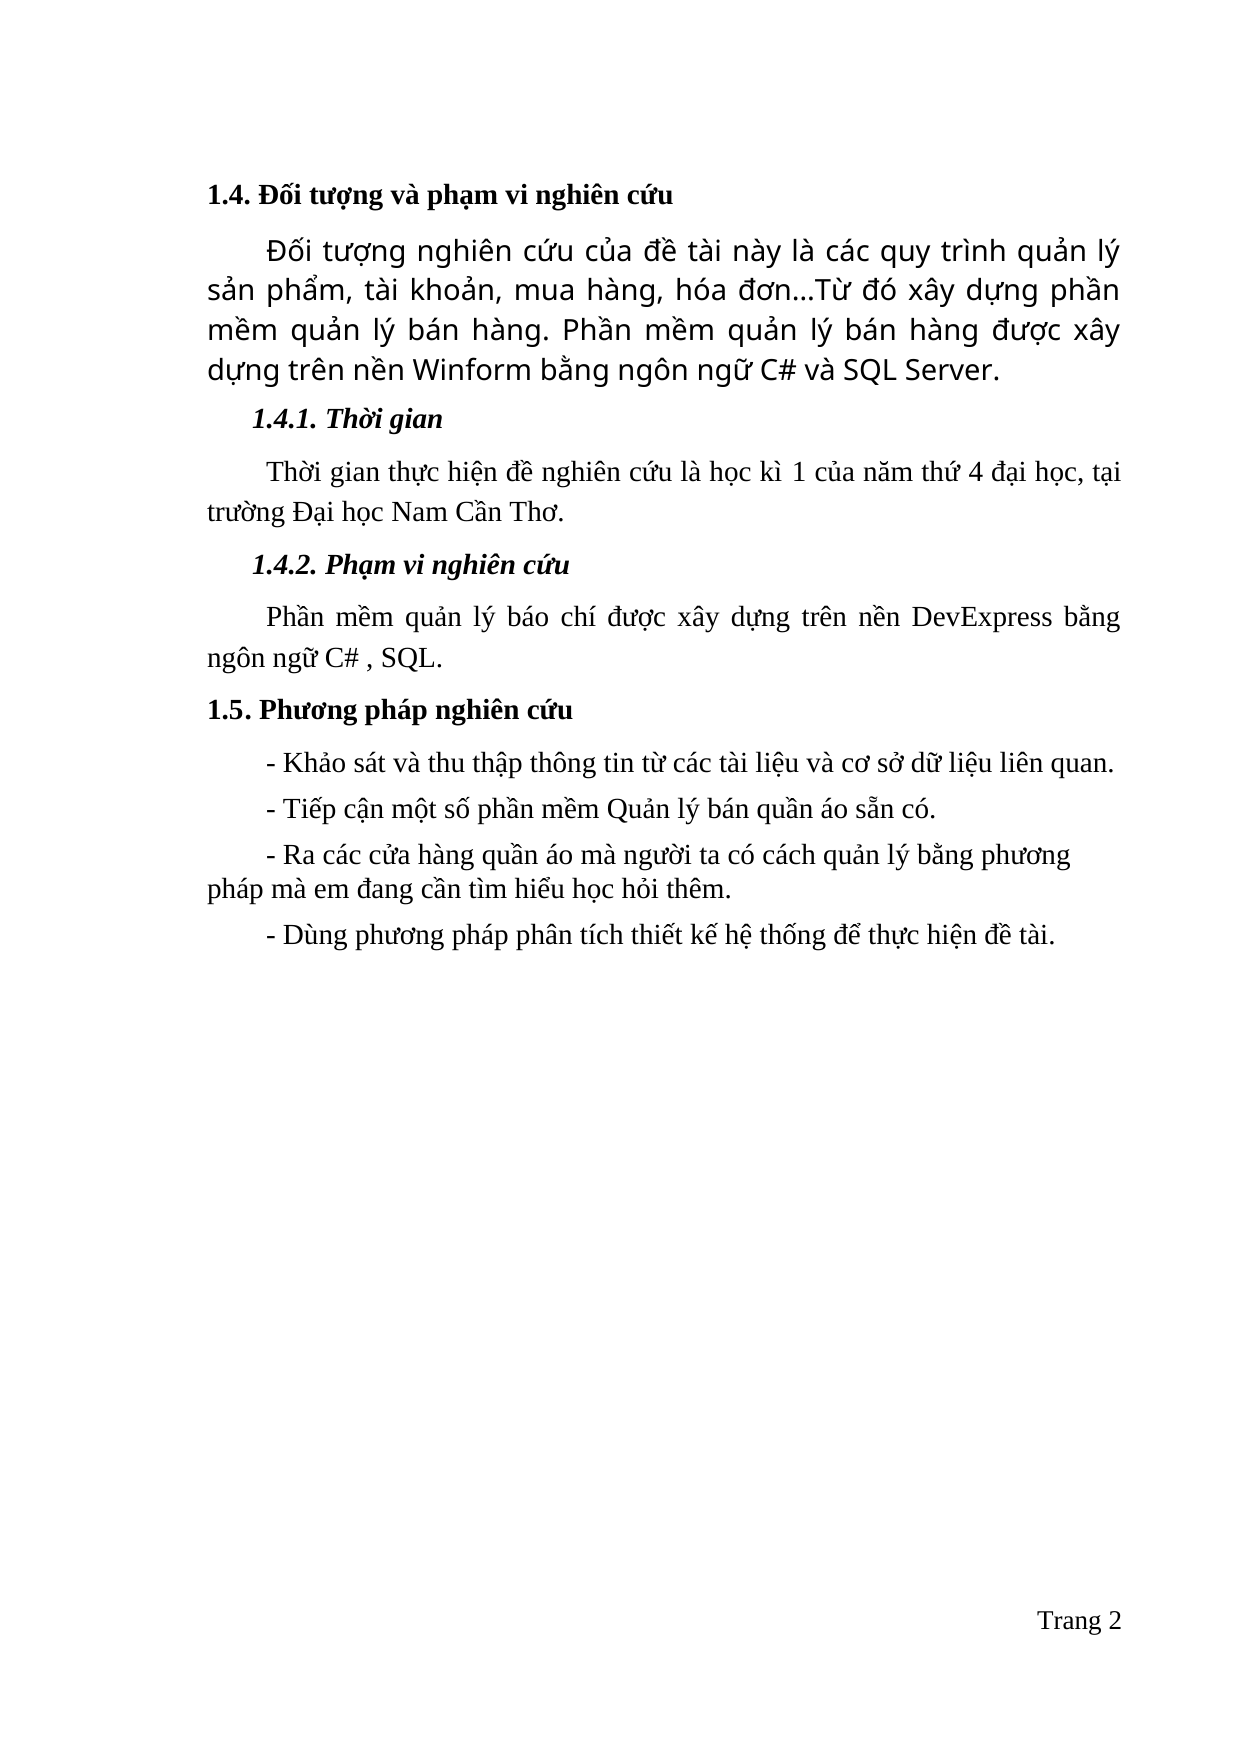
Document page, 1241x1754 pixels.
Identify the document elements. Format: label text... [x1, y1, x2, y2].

text Đối tượng nghiên cứu của đề tài này là các quy trình quản lý sản phẩm, tài khoản, mua hàng, hóa đơn…Từ đó xây dựng phần mềm quản lý bán hàng. Phần mềm quản lý bán hàng được xây dựng trên nền Winform bằng ngôn ngữ C# và SQL Server. [207, 230, 1122, 389]
text - Khảo sát và thu thập thông tin từ các tài liệu và cơ sở dữ liệu liên quan. [207, 745, 1122, 779]
text - Ra các cửa hàng quần áo mà người ta có cách quản lý bằng phương pháp mà em đang cần tìm hiểu học hỏi thêm. [207, 837, 1122, 904]
text Thời gian thực hiện đề nghiên cứu là học kì 1 của năm thứ 4 đại học, tại trường Đại học Nam Cần Thơ. [207, 454, 1122, 528]
text Phần mềm quản lý báo chí được xây dựng trên nền DevExpress bằng ngôn ngữ C# , SQL. [207, 599, 1122, 673]
subtitle 1.4.1. Thời gian [252, 401, 1122, 435]
text - Tiếp cận một số phần mềm Quản lý bán quần áo sẵn có. [207, 791, 1122, 825]
text - Dùng phương pháp phân tích thiết kế hệ thống để thực hiện đề tài. [207, 917, 1122, 950]
subtitle 1.4.2. Phạm vi nghiên cứu [252, 547, 1122, 580]
subtitle 1.4. Đối tượng và phạm vi nghiên cứu [207, 177, 1122, 211]
subtitle . Phương pháp nghiên cứu [207, 692, 1122, 726]
